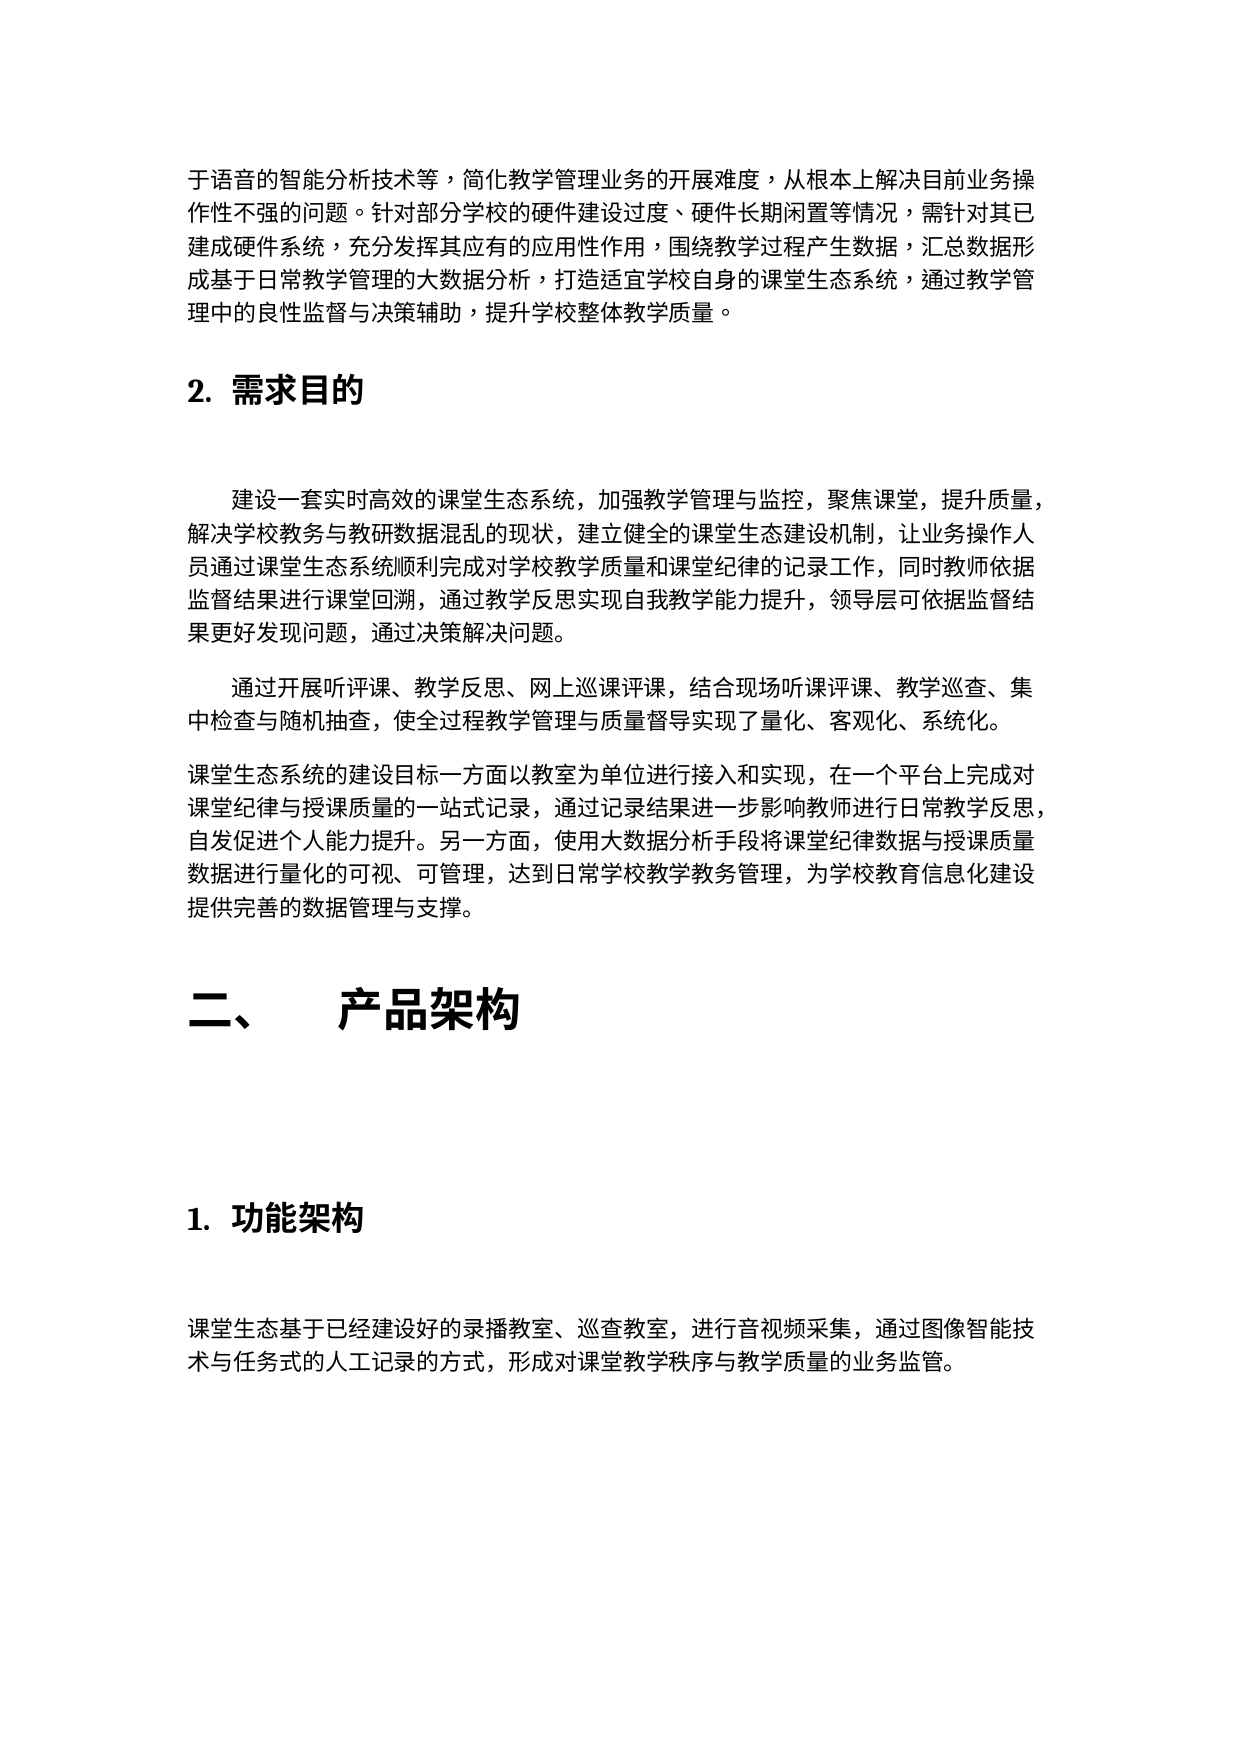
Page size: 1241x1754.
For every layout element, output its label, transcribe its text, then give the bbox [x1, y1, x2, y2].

text 课堂生态系统的建设目标一方面以教室为单位进行接入和实现，在一个平台上完成对课堂纪律与授课质量的一站式记录，通过记录结果进一步影响教师进行日常教学反思，自发促进个人能力提升。另一方面，使用大数据分析手段将课堂纪律数据与授课质量数据进行量化的可视、可管理，达到日常学校教学教务管理，为学校教育信息化建设提供完善的数据管理与支撑。 [187, 757, 1053, 923]
subtitle 需求目的 [187, 355, 1053, 420]
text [187, 162, 1053, 328]
text 课堂生态基于已经建设好的录播教室、巡查教室，进行音视频采集，通过图像智能技术与任务式的人工记录的方式，形成对课堂教学秩序与教学质量的业务监管。 [187, 1311, 1053, 1377]
subtitle 产品架构 [187, 958, 1053, 1056]
text 建设一套实时高效的课堂生态系统，加强教学管理与监控，聚焦课堂，提升质量，解决学校教务与教研数据混乱的现状，建立健全的课堂生态建设机制，让业务操作人员通过课堂生态系统顺利完成对学校教学质量和课堂纪律的记录工作，同时教师依据监督结果进行课堂回溯，通过教学反思实现自我教学能力提升，领导层可依据监督结果更好发现问题，通过决策解决问题。 [187, 482, 1053, 648]
subtitle 功能架构 [187, 1184, 1053, 1249]
text 通过开展听评课、教学反思、网上巡课评课，结合现场听课评课、教学巡查、集中检查与随机抽查，使全过程教学管理与质量督导实现了量化、客观化、系统化。 [187, 669, 1053, 736]
